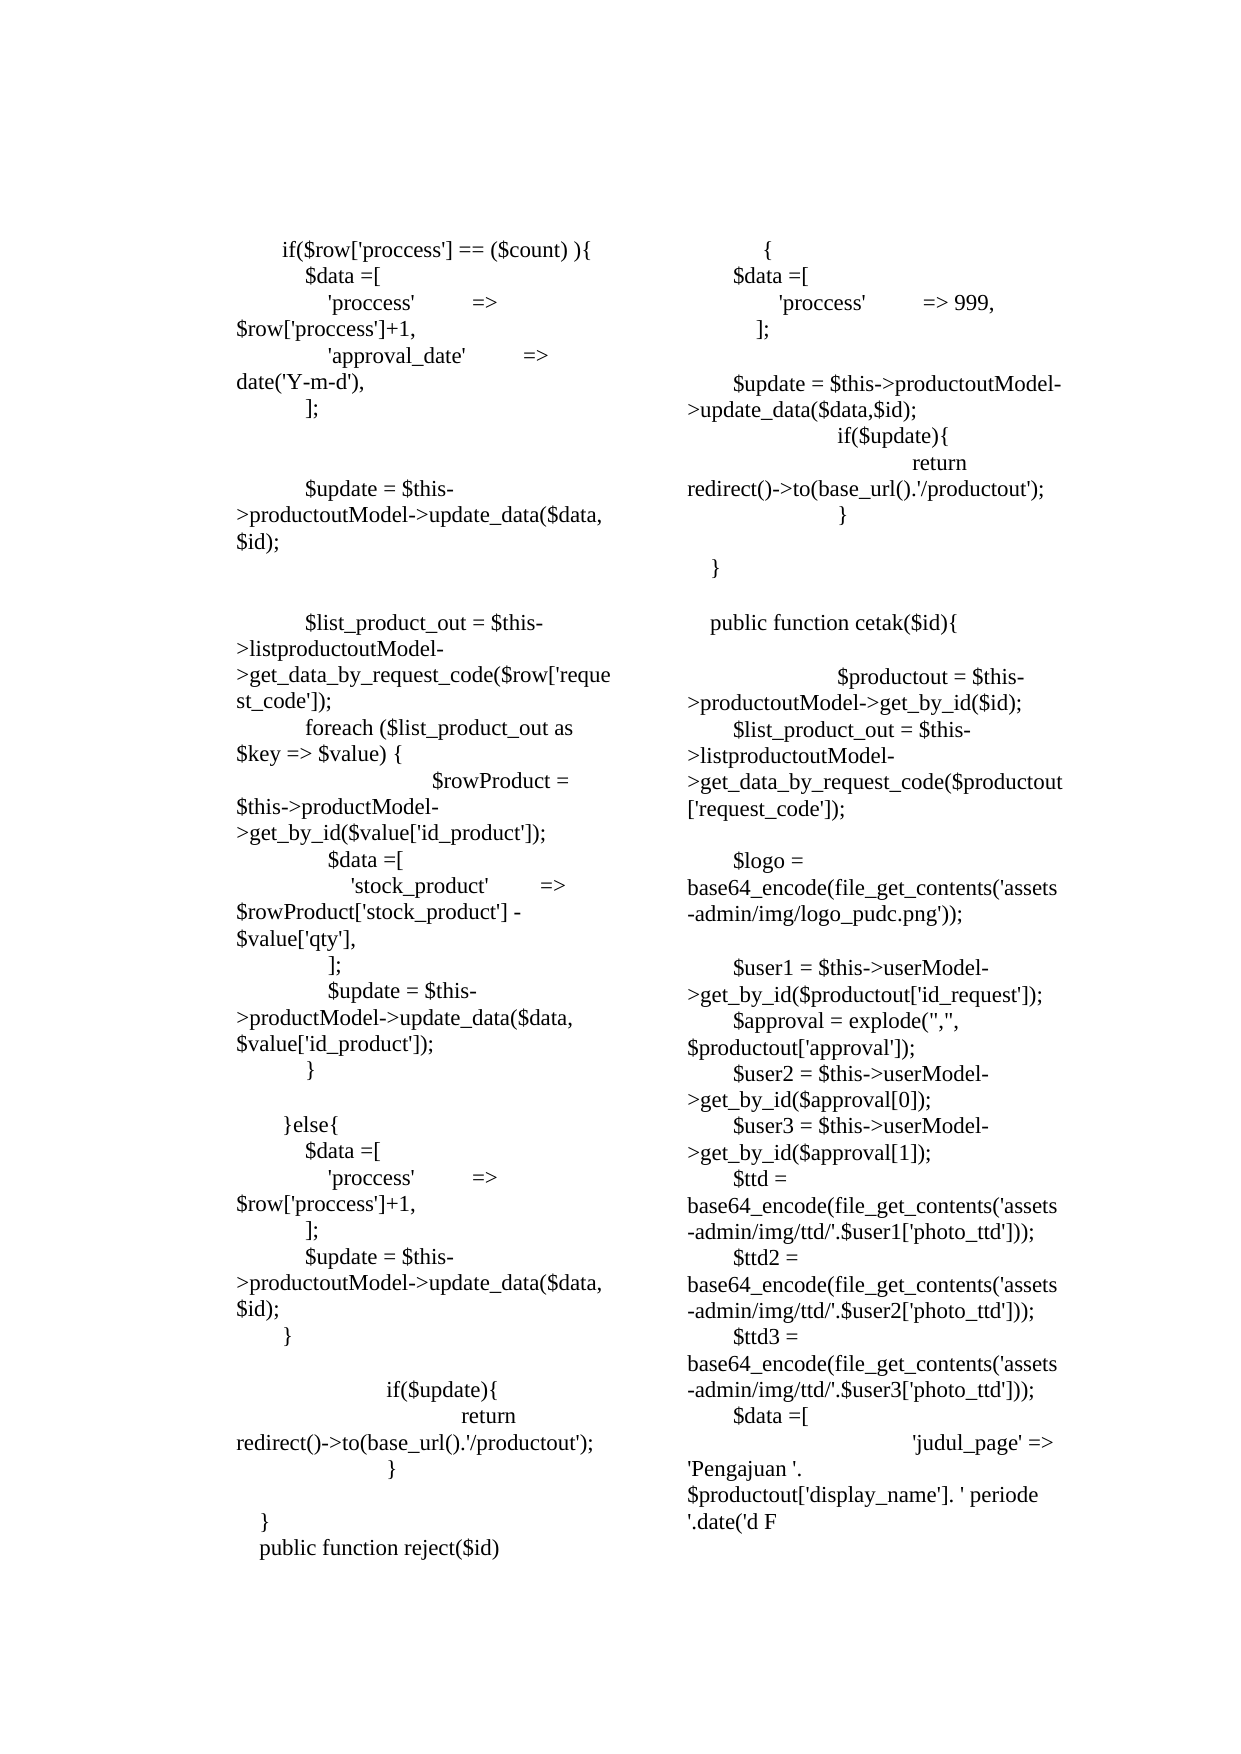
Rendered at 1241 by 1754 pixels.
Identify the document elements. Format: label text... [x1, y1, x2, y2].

text $productout = $this->productoutModel->get_by_id($id); [687, 663, 1063, 716]
text $data =[ [236, 846, 612, 872]
text } [236, 1057, 612, 1083]
text public function cetak($id){ [687, 608, 1063, 635]
text $user1 = $this->userModel->get_by_id($productout['id_request']); [687, 954, 1063, 1007]
text $list_product_out = $this->listproductoutModel->get_data_by_request_code($row['request_code']); [236, 608, 612, 714]
text $data =[ [236, 1137, 612, 1164]
text $update = $this->productModel->update_data($data,$value['id_product']); [236, 977, 612, 1057]
text } [236, 1508, 612, 1534]
text $update = $this->productoutModel->update_data($data,$id); [236, 475, 612, 554]
text ]; [236, 951, 612, 977]
text return redirect()->to(base_url().'/productout'); [687, 449, 1063, 501]
text ]; [236, 394, 612, 421]
text $user3 = $this->userModel->get_by_id($approval[1]); [687, 1113, 1063, 1165]
text 'proccess' => $row['proccess']+1, [236, 1164, 612, 1216]
text 'approval_date' => date('Y-m-d'), [236, 342, 612, 394]
text ]; [687, 315, 1063, 342]
text public function reject($id) [236, 1534, 612, 1561]
text $approval = explode(",",$productout['approval']); [687, 1007, 1063, 1060]
text $data =[ [236, 263, 612, 289]
text 'stock_product' => $rowProduct['stock_product'] - $value['qty'], [236, 872, 612, 951]
text $update = $this->productoutModel->update_data($data,$id); [236, 1243, 612, 1322]
text $logo = base64_encode(file_get_contents('assets-admin/img/logo_pudc.png')); [687, 847, 1063, 926]
text if($update){ [236, 1376, 612, 1402]
text 'proccess' => 999, [687, 289, 1063, 315]
text } [236, 1322, 612, 1348]
text 'judul_page' => 'Pengajuan '.$productout['display_name']. ' periode '.date('d F Y',strtotime($productout['request_date'])), [687, 1429, 1063, 1534]
text { [687, 236, 1063, 263]
text } [687, 501, 1063, 528]
text $ttd = base64_encode(file_get_contents('assets-admin/img/ttd/'.$user1['photo_ttd'])); [687, 1165, 1063, 1244]
text $list_product_out = $this->listproductoutModel->get_data_by_request_code($productout['request_code']); [687, 716, 1063, 821]
text ]; [236, 1216, 612, 1243]
text $data =[ [687, 1402, 1063, 1429]
text return redirect()->to(base_url().'/productout'); [236, 1402, 612, 1455]
text if($update){ [687, 422, 1063, 449]
text if($row['proccess'] == ($count) ){ [236, 236, 612, 263]
text } [687, 554, 1063, 581]
text }else{ [236, 1111, 612, 1137]
text $ttd2 = base64_encode(file_get_contents('assets-admin/img/ttd/'.$user2['photo_ttd'])); [687, 1244, 1063, 1323]
text $data =[ [687, 263, 1063, 289]
text $user2 = $this->userModel->get_by_id($approval[0]); [687, 1060, 1063, 1113]
text $rowProduct = $this->productModel->get_by_id($value['id_product']); [236, 767, 612, 846]
text } [236, 1455, 612, 1482]
text 'proccess' => $row['proccess']+1, [236, 289, 612, 342]
text $ttd3 = base64_encode(file_get_contents('assets-admin/img/ttd/'.$user3['photo_ttd'])); [687, 1323, 1063, 1402]
text foreach ($list_product_out as $key => $value) { [236, 714, 612, 767]
text $update = $this->productoutModel->update_data($data,$id); [687, 370, 1063, 422]
